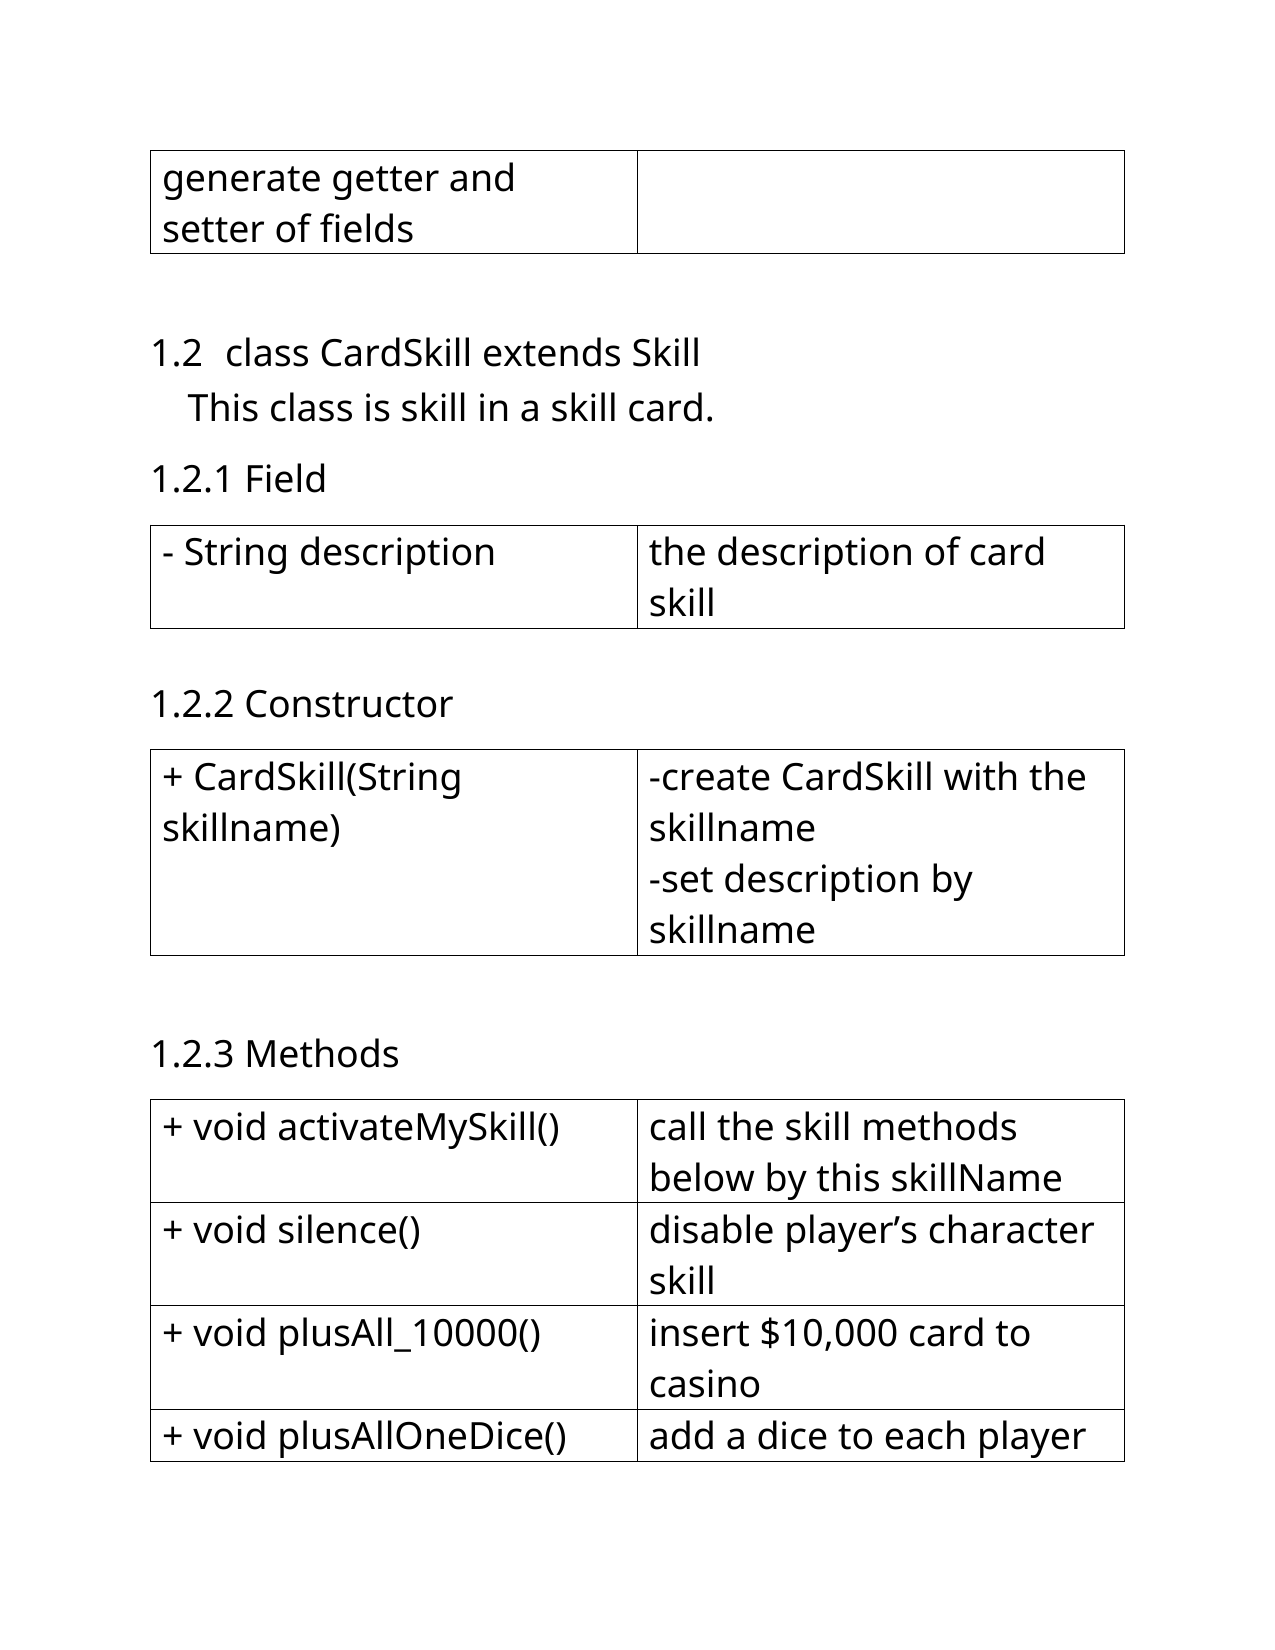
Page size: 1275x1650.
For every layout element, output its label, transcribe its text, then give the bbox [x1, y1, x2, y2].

table_header call the skill methods below by this skillName [638, 1100, 1124, 1202]
table_header - String description [151, 526, 637, 628]
table_cell generate getter and setter of fields [151, 151, 637, 253]
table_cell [151, 1410, 637, 1461]
table_cell insert $10,000 card to casino [638, 1306, 1124, 1408]
table_cell + void silence() [151, 1203, 637, 1305]
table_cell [638, 1410, 1124, 1461]
table_header + CardSkill(String skillname) [151, 750, 637, 954]
table_header + void activateMySkill() [151, 1100, 637, 1202]
table_cell + void plusAll_10000() [151, 1306, 637, 1408]
text 1.2.1 Field [150, 453, 1125, 504]
list class CardSkill extends Skill [150, 326, 1125, 377]
table_header the description of card skill [638, 526, 1124, 628]
table_cell [638, 151, 1124, 253]
table_header -create CardSkill with the skillname -set description by skillname [638, 750, 1124, 954]
text 1.2.2 Constructor [150, 677, 1125, 728]
table_cell disable player’s character skill [638, 1203, 1124, 1305]
list This class is skill in a skill card. [187, 381, 1125, 432]
text 1.2.3 Methods [150, 1027, 1125, 1078]
